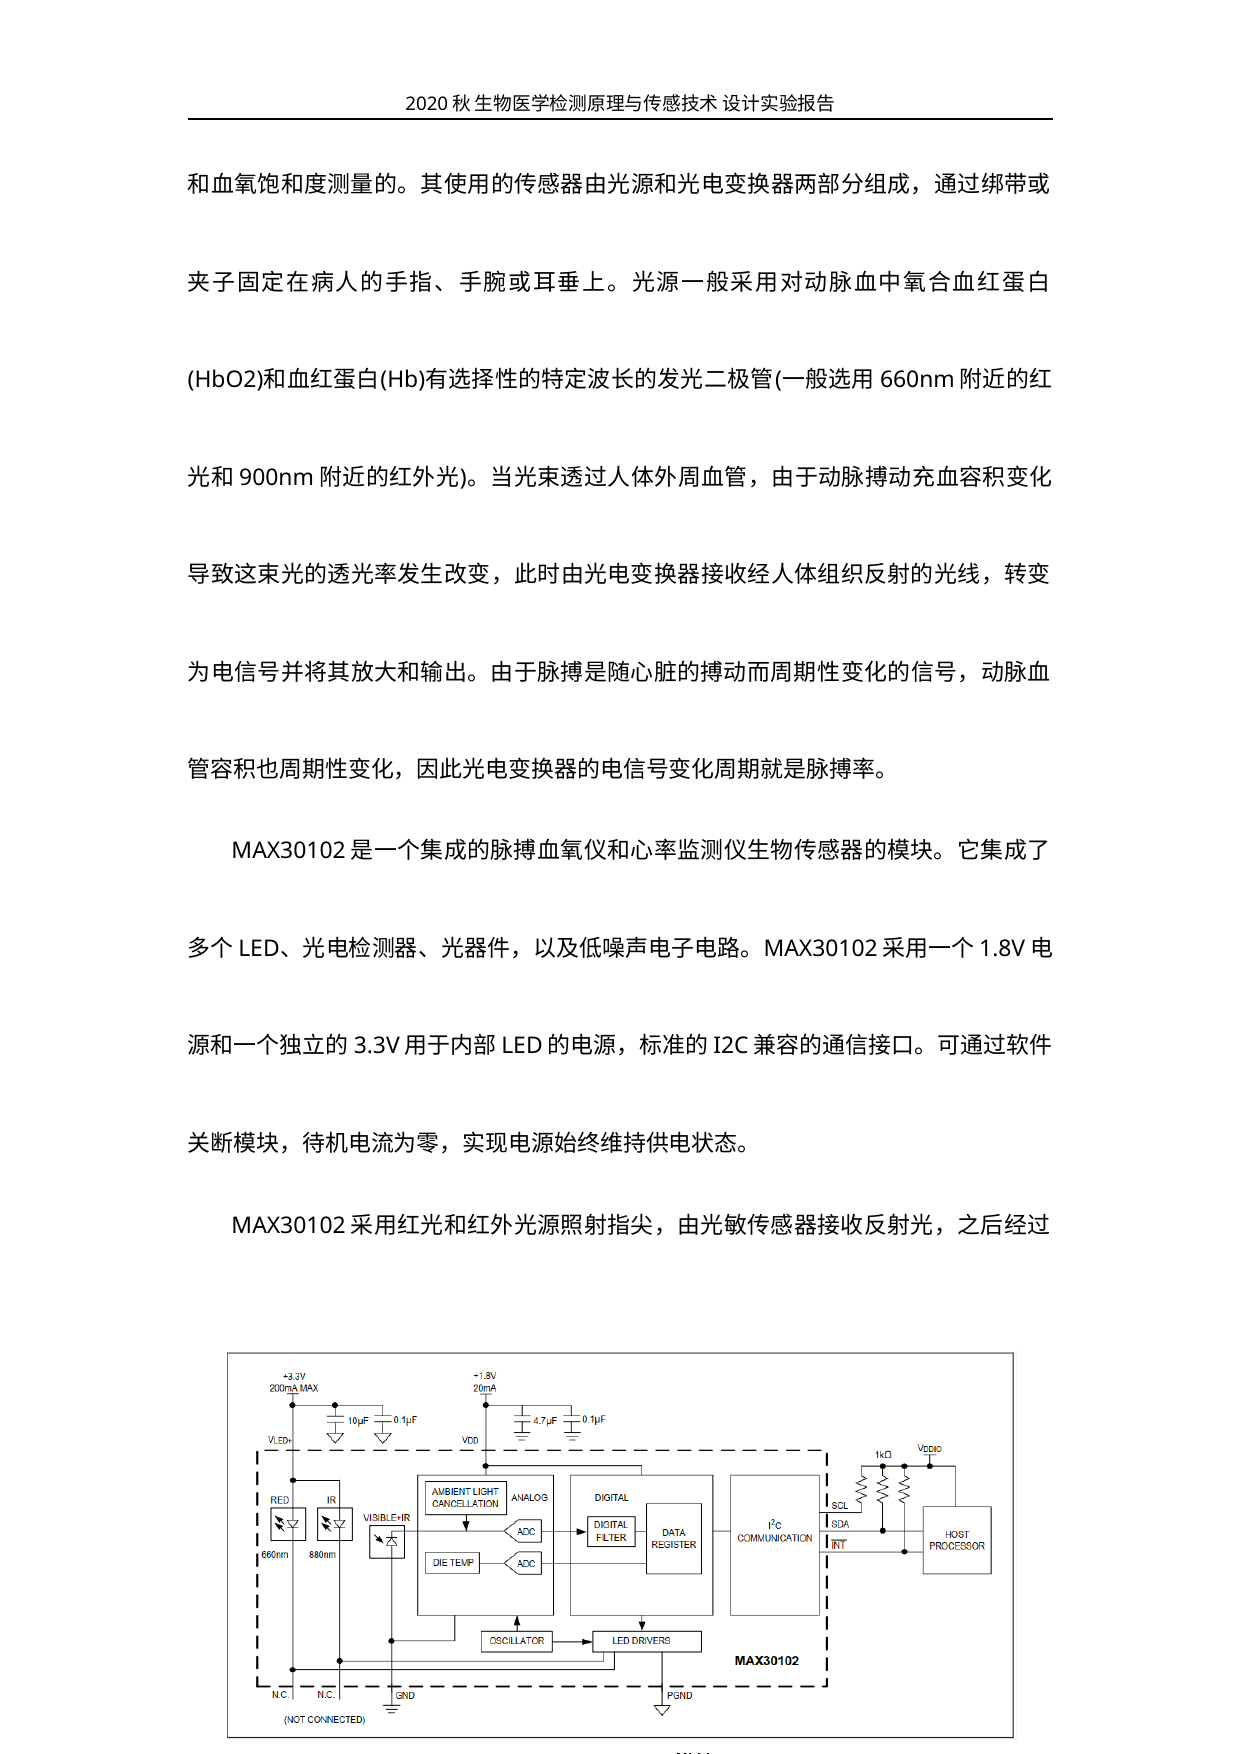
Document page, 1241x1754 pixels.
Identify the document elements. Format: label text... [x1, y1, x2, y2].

text MAX30102采用红光和红外光源照射指尖，由光敏传感器接收反射光，之后经过模数转换和滤波处理，最终输出接收到的反射光强度。在Arduino Uno单片机中经过峰值检测函数，便可计数出一段时间内的脉搏次数。 [187, 1191, 1053, 1256]
picture [223, 1349, 1017, 1742]
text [187, 150, 1053, 800]
text MAX30102是一个集成的脉搏血氧仪和心率监测仪生物传感器的模块。它集成了多个LED、光电检测器、光器件，以及低噪声电子电路。MAX30102采用一个1.8V电源和一个独立的3.3V用于内部LED的电源，标准的I2C兼容的通信接口。可通过软件关断模块，待机电流为零，实现电源始终维持供电状态。 [187, 817, 1053, 1174]
